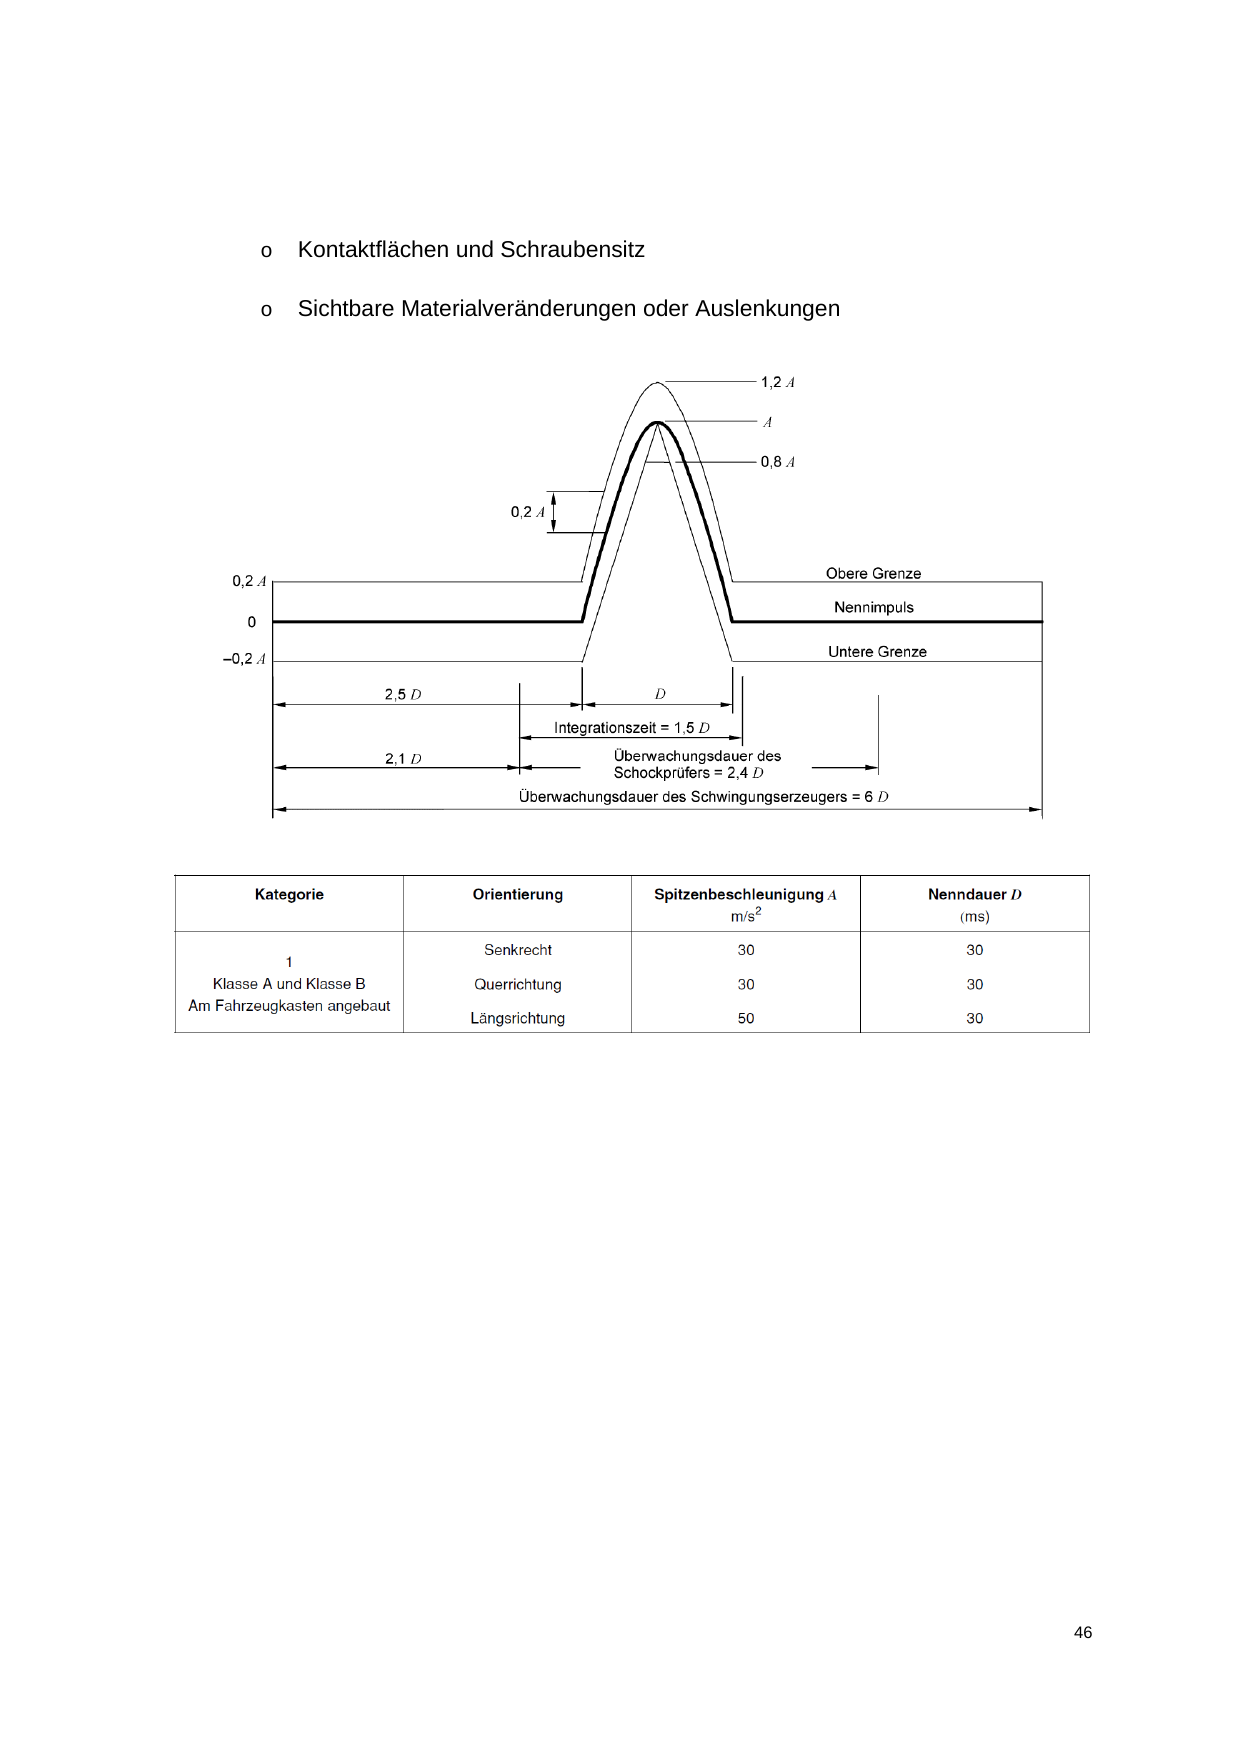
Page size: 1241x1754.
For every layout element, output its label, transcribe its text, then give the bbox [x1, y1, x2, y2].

picture [147, 352, 1093, 1033]
list Kontaktflächen und Schraubensitz [260, 236, 1092, 264]
list Sichtbare Materialveränderungen oder Auslenkungen [260, 294, 1092, 322]
